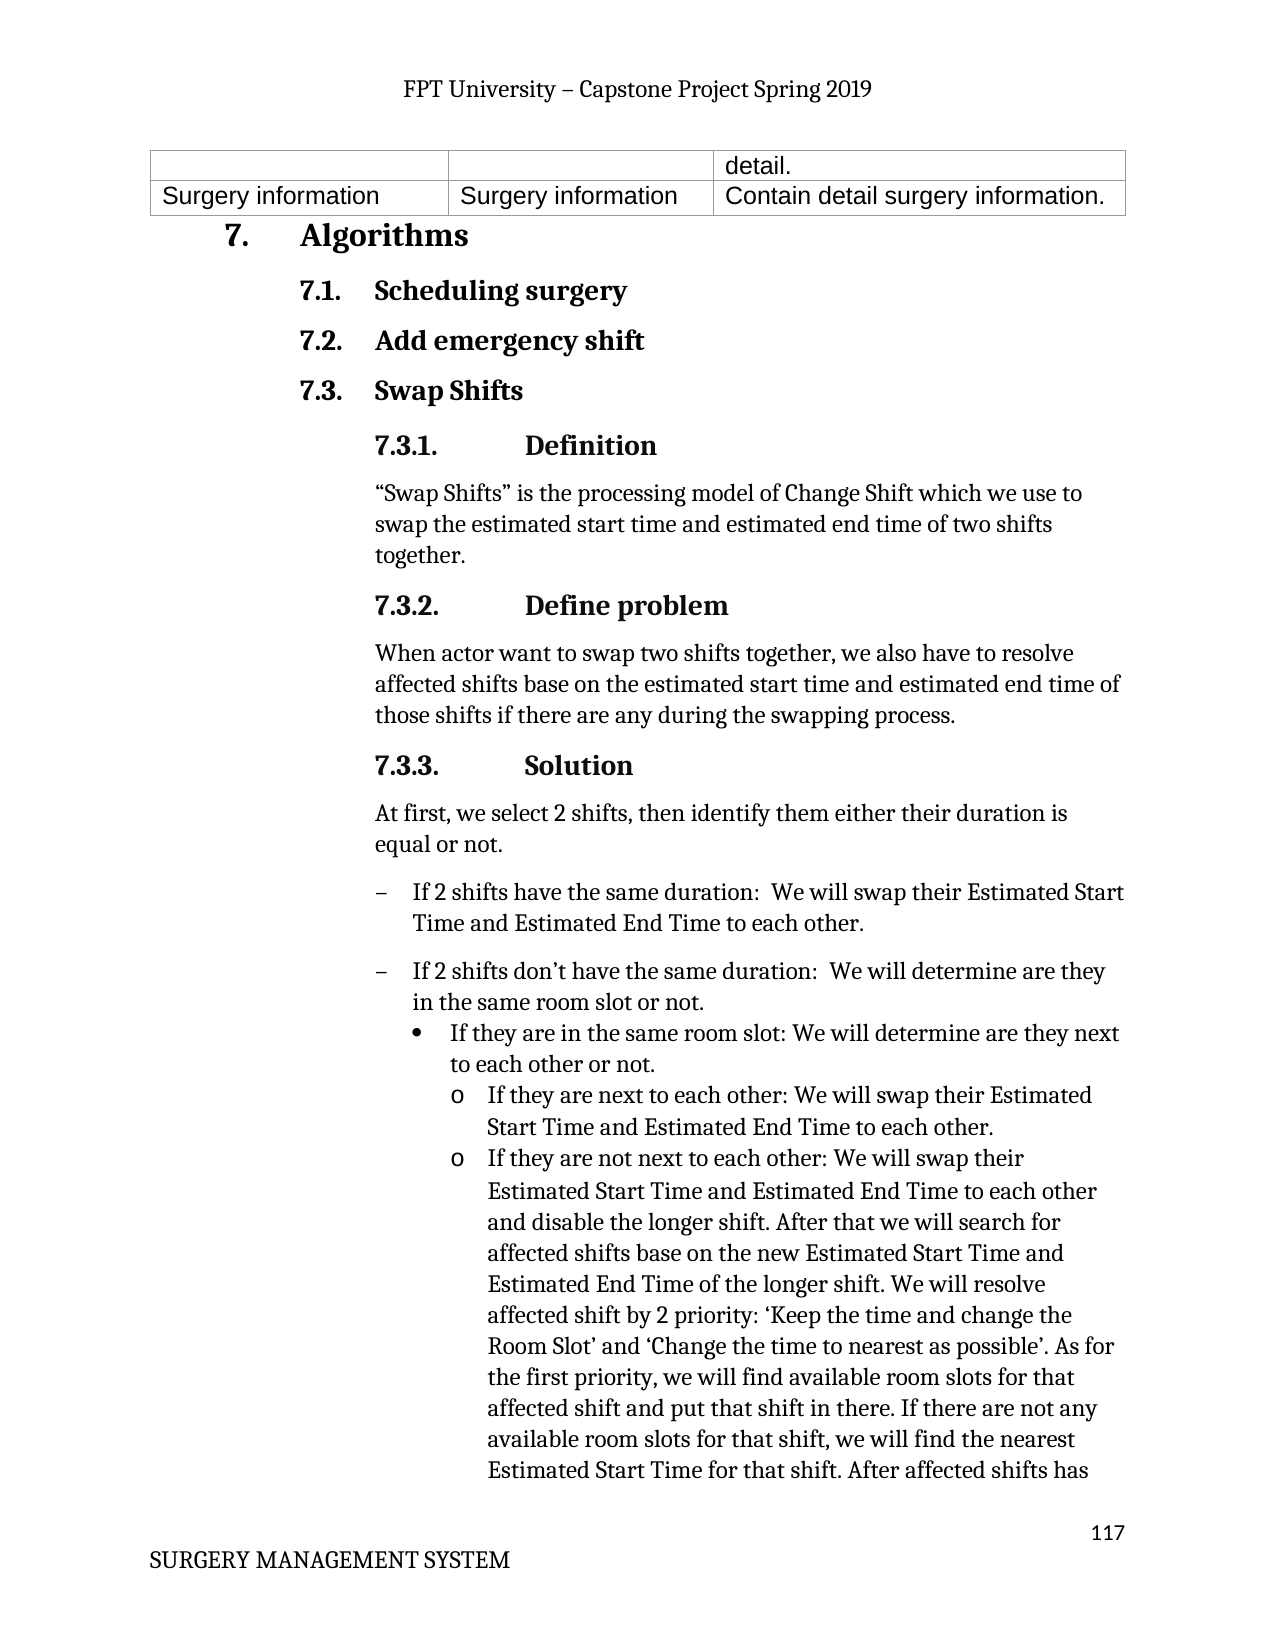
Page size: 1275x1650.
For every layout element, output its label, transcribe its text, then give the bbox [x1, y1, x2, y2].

list If they are next to each other: We will swap their Estimated Start Time and Estimated End Time to each other. [450, 1081, 1125, 1142]
text When actor want to swap two shifts together, we also have to resolve affected shifts base on the estimated start time and estimated end time of those shifts if there are any during the swapping process. [375, 639, 1125, 730]
subtitle 7.3.3. Solution [375, 749, 1125, 783]
list Add emergency shift [300, 324, 1125, 358]
text – If 2 shifts have the same duration: We will swap their Estimated Start Time and Estimated End Time to each other. [375, 878, 1125, 938]
list Algorithms [225, 216, 1125, 254]
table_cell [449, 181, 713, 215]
text “Swap Shifts” is the processing model of Change Shift which we use to swap the estimated start time and estimated end time of two shifts together. [375, 479, 1125, 570]
list Scheduling surgery [300, 274, 1125, 307]
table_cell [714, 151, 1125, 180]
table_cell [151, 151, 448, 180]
list If they are in the same room slot: We will determine are they next to each other or not. [412, 1019, 1125, 1079]
list 7.3. Swap Shifts [300, 374, 1125, 408]
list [450, 1144, 1125, 1485]
subtitle 7.3.1. Definition [375, 429, 1125, 462]
text At first, we select 2 shifts, then identify them either their duration is equal or not. [375, 799, 1125, 859]
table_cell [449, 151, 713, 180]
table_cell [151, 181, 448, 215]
list – If 2 shifts don’t have the same duration: We will determine are they in the same room slot or not. [375, 957, 1125, 1017]
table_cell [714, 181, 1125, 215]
subtitle 7.3.2. Define problem [375, 589, 1125, 622]
